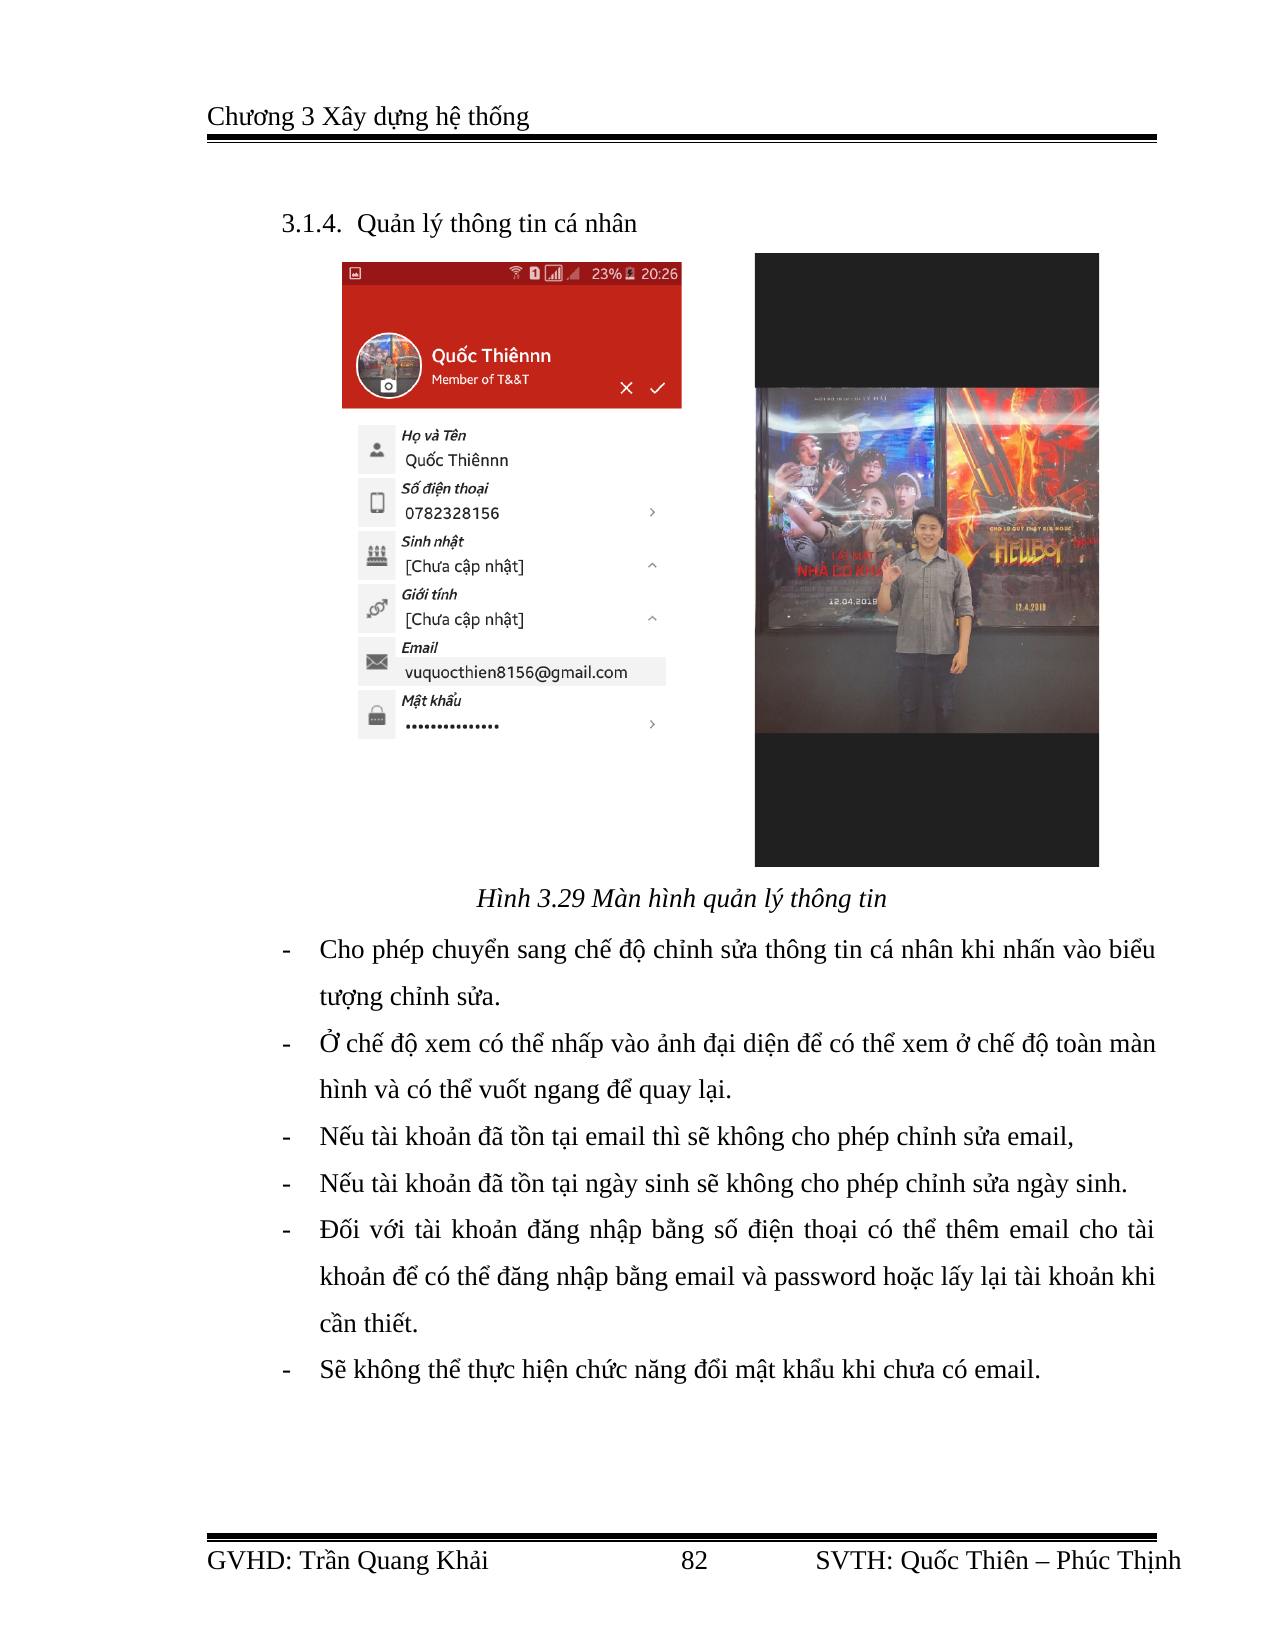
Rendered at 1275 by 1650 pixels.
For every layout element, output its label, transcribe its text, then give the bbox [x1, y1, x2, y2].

picture [754, 253, 1100, 867]
list Cho phép chuyển sang chế độ chỉnh sửa thông tin cá nhân khi nhấn vào biểu tượng chỉnh sửa. [282, 934, 1157, 1011]
list Sẽ không thể thực hiện chức năng đổi mật khẩu khi chưa có email. [282, 1354, 1157, 1385]
list Đối với tài khoản đăng nhập bằng số điện thoại có thể thêm email cho tài khoản để có thể đăng nhập bằng email và password hoặc lấy lại tài khoản khi cần thiết. [282, 1214, 1157, 1338]
picture [342, 262, 682, 867]
list Ở chế độ xem có thể nhấp vào ảnh đại diện để có thể xem ở chế độ toàn màn hình và có thể vuốt ngang để quay lại. [282, 1027, 1157, 1105]
list Nếu tài khoản đã tồn tại ngày sinh sẽ không cho phép chỉnh sửa ngày sinh. [282, 1167, 1157, 1198]
list Nếu tài khoản đã tồn tại email thì sẽ không cho phép chỉnh sửa email, [282, 1120, 1157, 1151]
text Quản lý thông tin cá nhân [281, 207, 1157, 238]
